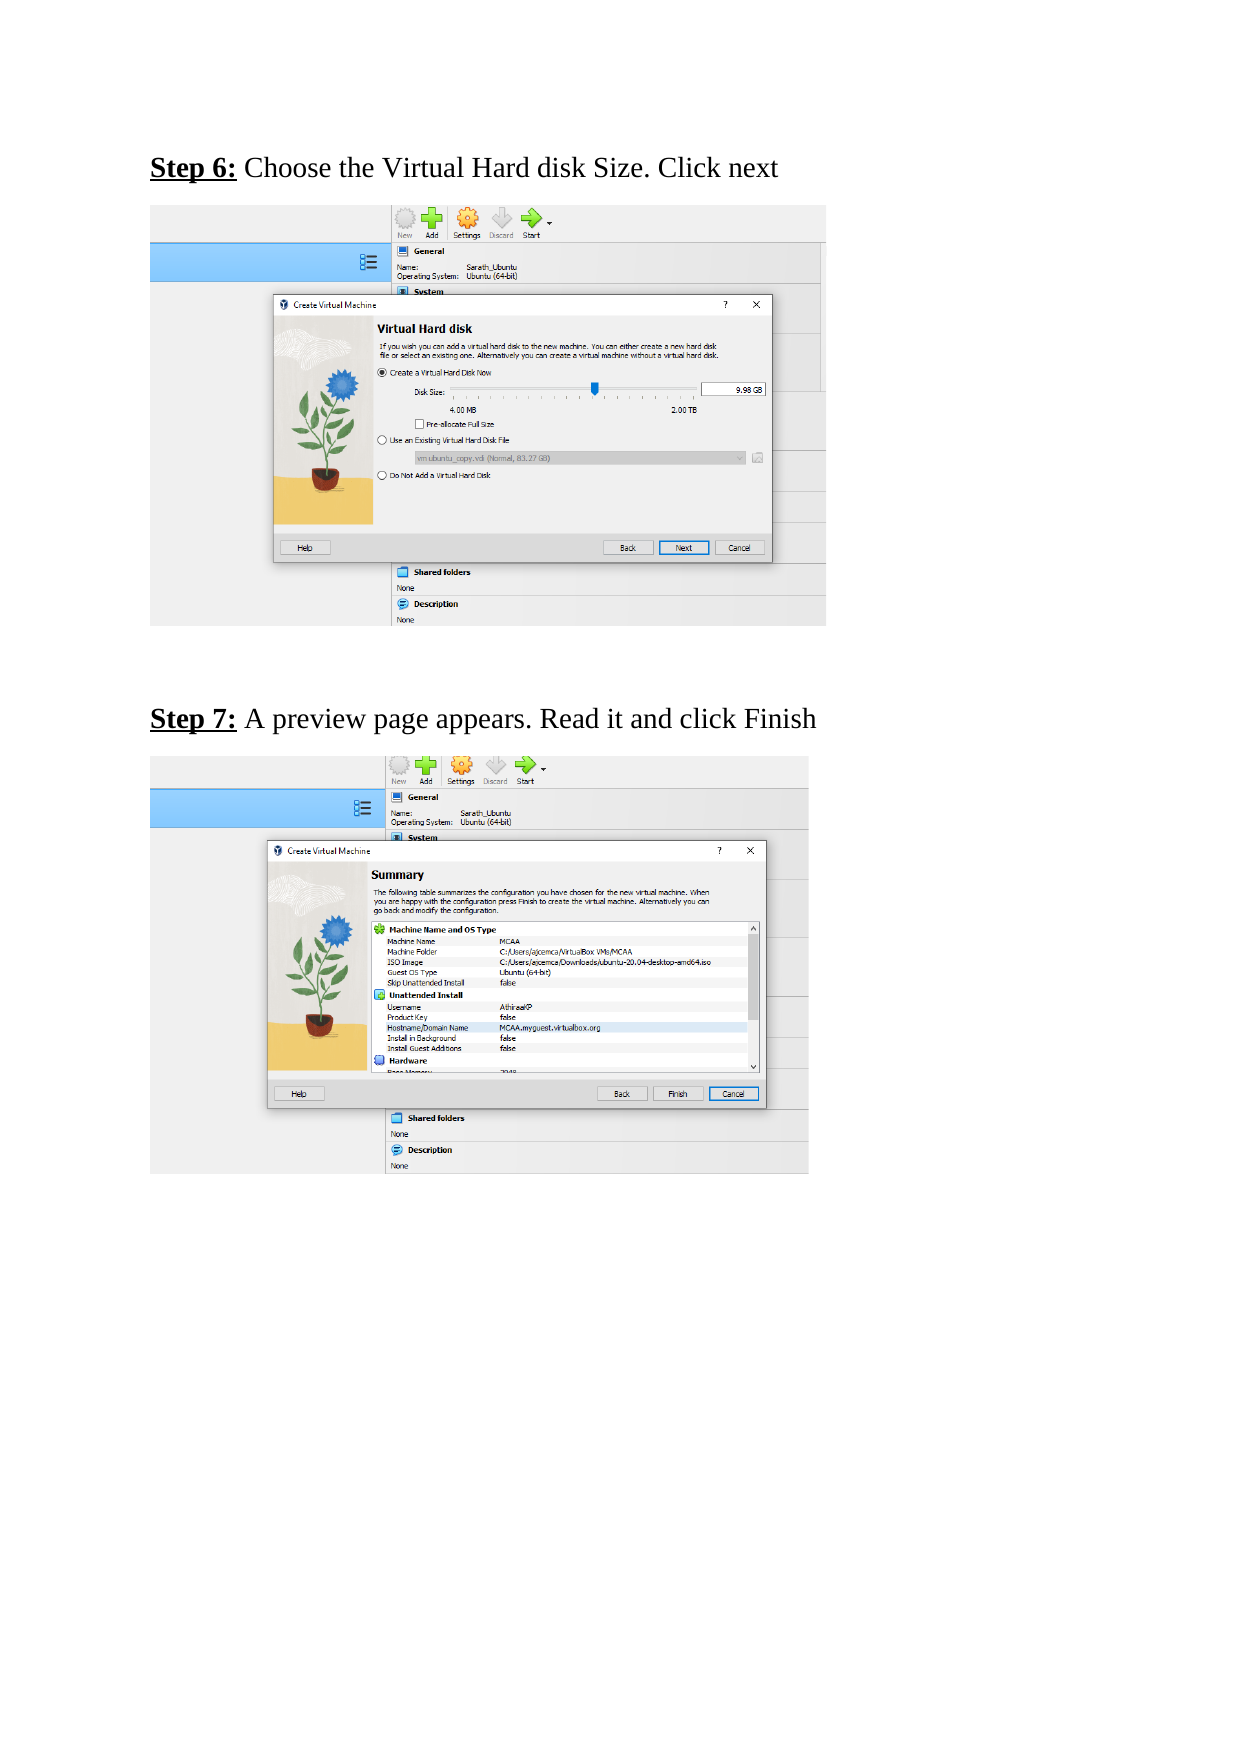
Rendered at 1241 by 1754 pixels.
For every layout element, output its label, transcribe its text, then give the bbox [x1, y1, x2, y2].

picture [150, 756, 809, 1174]
text Step 7: A preview page appears. Read it and click Finish [150, 701, 1090, 735]
text Step 6: Choose the Virtual Hard disk Size. Click next [150, 150, 1090, 183]
picture [150, 205, 827, 626]
